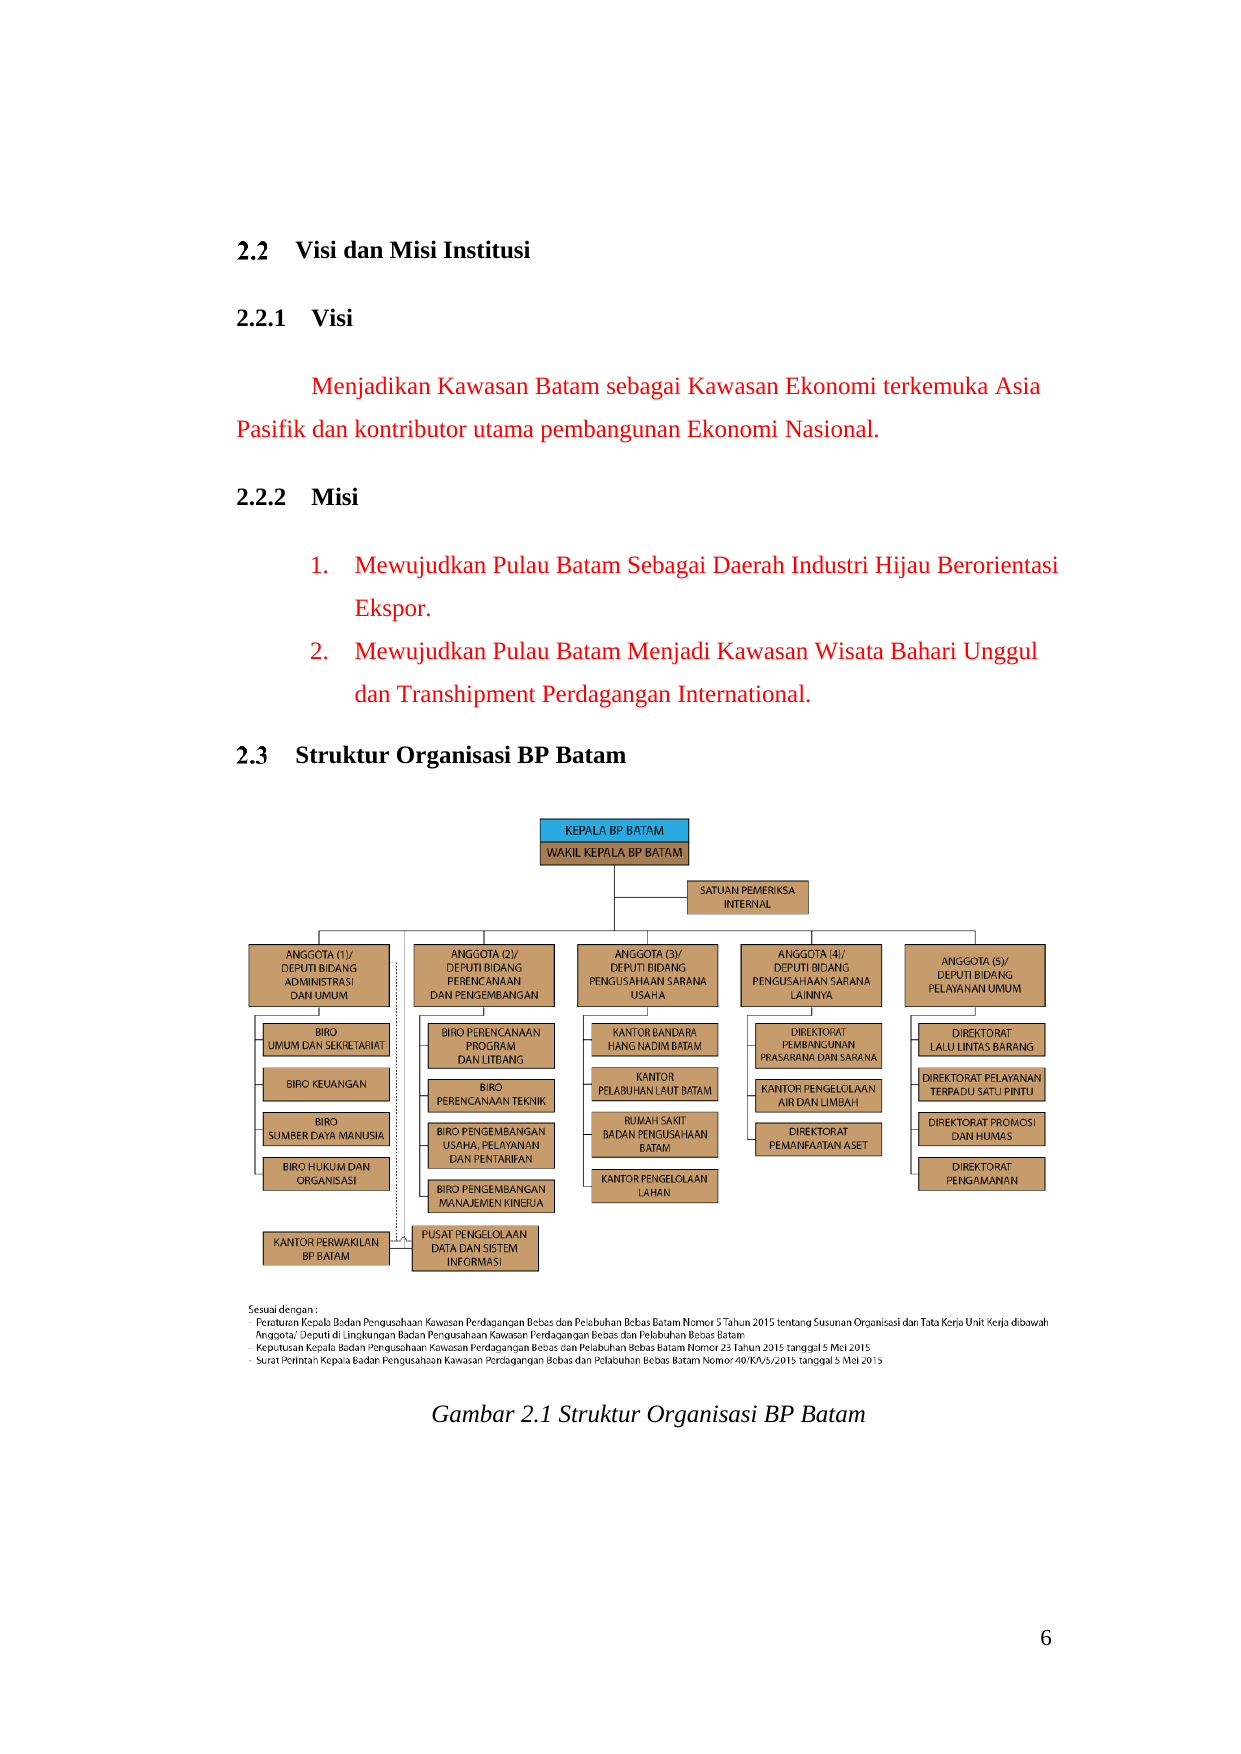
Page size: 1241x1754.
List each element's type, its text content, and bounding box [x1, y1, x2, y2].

list Mewujudkan Pulau Batam Menjadi Kawasan Wisata Bahari Unggul dan Transhipment Perdagangan International. [310, 636, 1063, 708]
list Mewujudkan Pulau Batam Sebagai Daerah Industri Hijau Berorientasi Ekspor. [310, 550, 1062, 622]
text Gambar 2.1 Struktur Organisasi BP Batam [235, 1399, 1064, 1428]
list Visi [236, 303, 1130, 332]
subtitle Visi dan Misi Institusi [295, 235, 1130, 264]
picture [237, 746, 267, 764]
picture [237, 241, 268, 260]
text Menjadikan Kawasan Batam sebagai Kawasan Ekonomi terkemuka Asia Pasifik dan kontributor utama pembangunan Ekonomi Nasional. [236, 371, 1061, 443]
subtitle Struktur Organisasi BP Batam [295, 740, 1130, 769]
picture [248, 818, 1048, 1366]
subtitle Misi [236, 482, 1130, 511]
